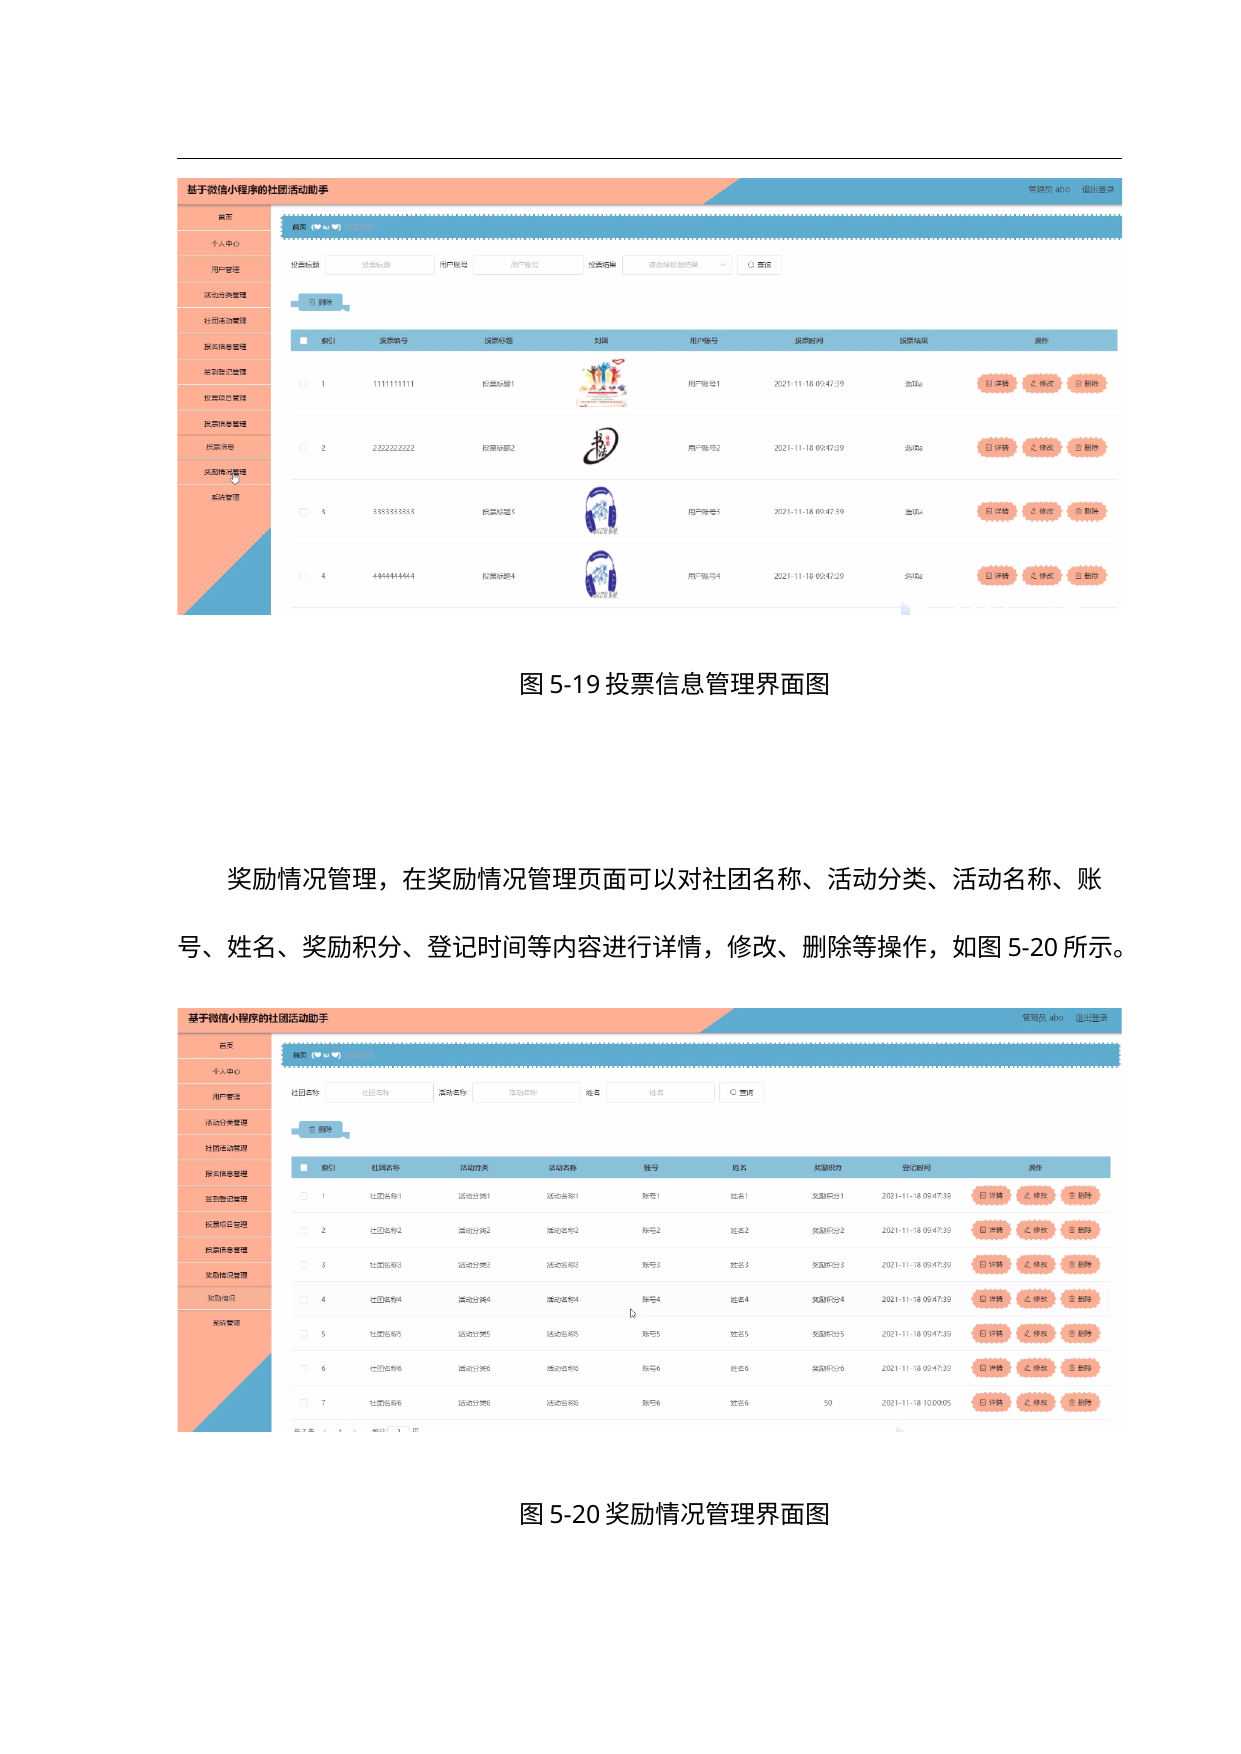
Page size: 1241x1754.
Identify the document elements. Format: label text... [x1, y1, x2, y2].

text 奖励情况管理，在奖励情况管理页面可以对社团名称、活动分类、活动名称、账号、姓名、奖励积分、登记时间等内容进行详情，修改、删除等操作，如图5-20所示。 [177, 843, 1122, 979]
picture [177, 1008, 1122, 1432]
text 图5-20奖励情况管理界面图 [177, 1479, 1122, 1547]
text 图5-19投票信息管理界面图 [177, 649, 1122, 717]
picture [177, 178, 1123, 615]
